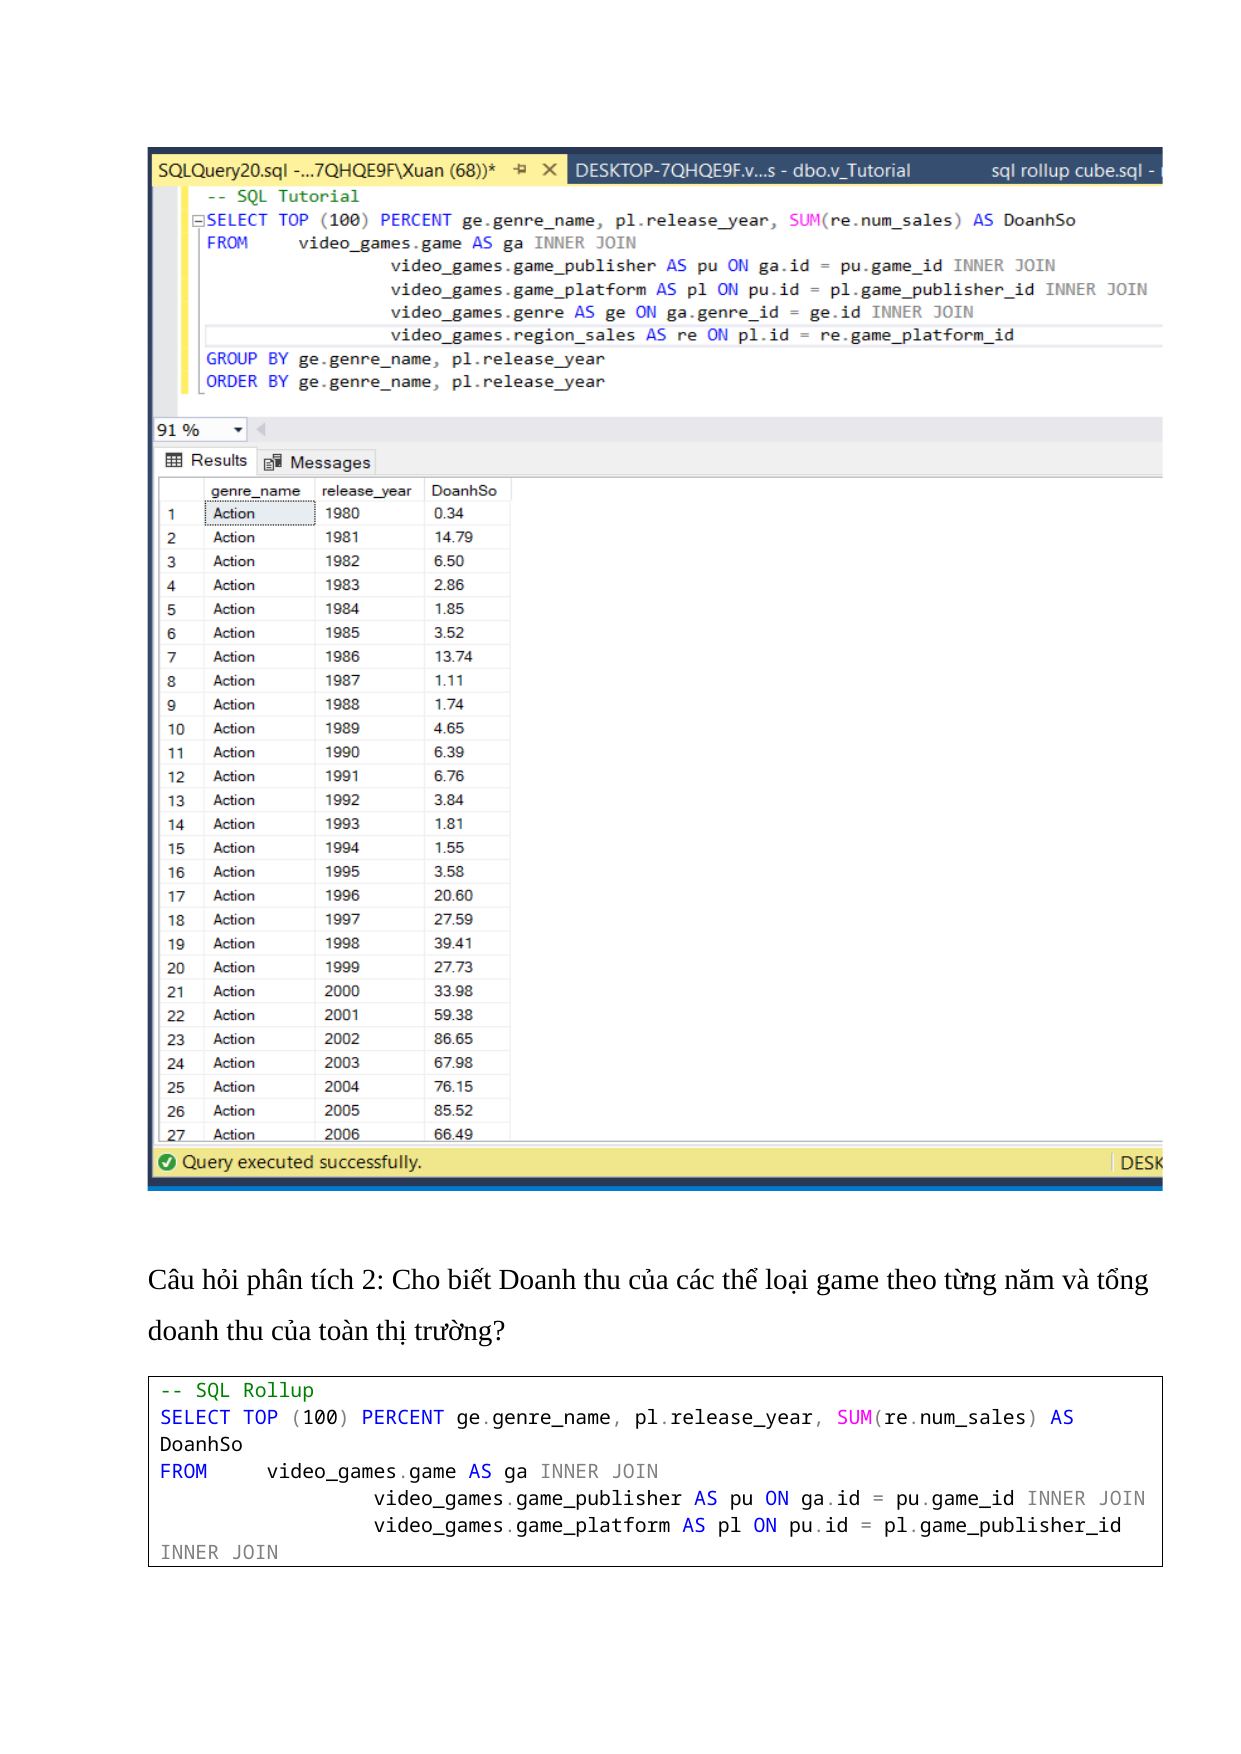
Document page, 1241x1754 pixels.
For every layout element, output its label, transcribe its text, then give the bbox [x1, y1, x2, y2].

picture [147, 147, 1163, 1191]
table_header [149, 1377, 1162, 1566]
text Câu hỏi phân tích 2: Cho biết Doanh thu của các thể loại game theo từng năm và tổng doanh thu của toàn thị trường? [148, 1262, 1162, 1346]
